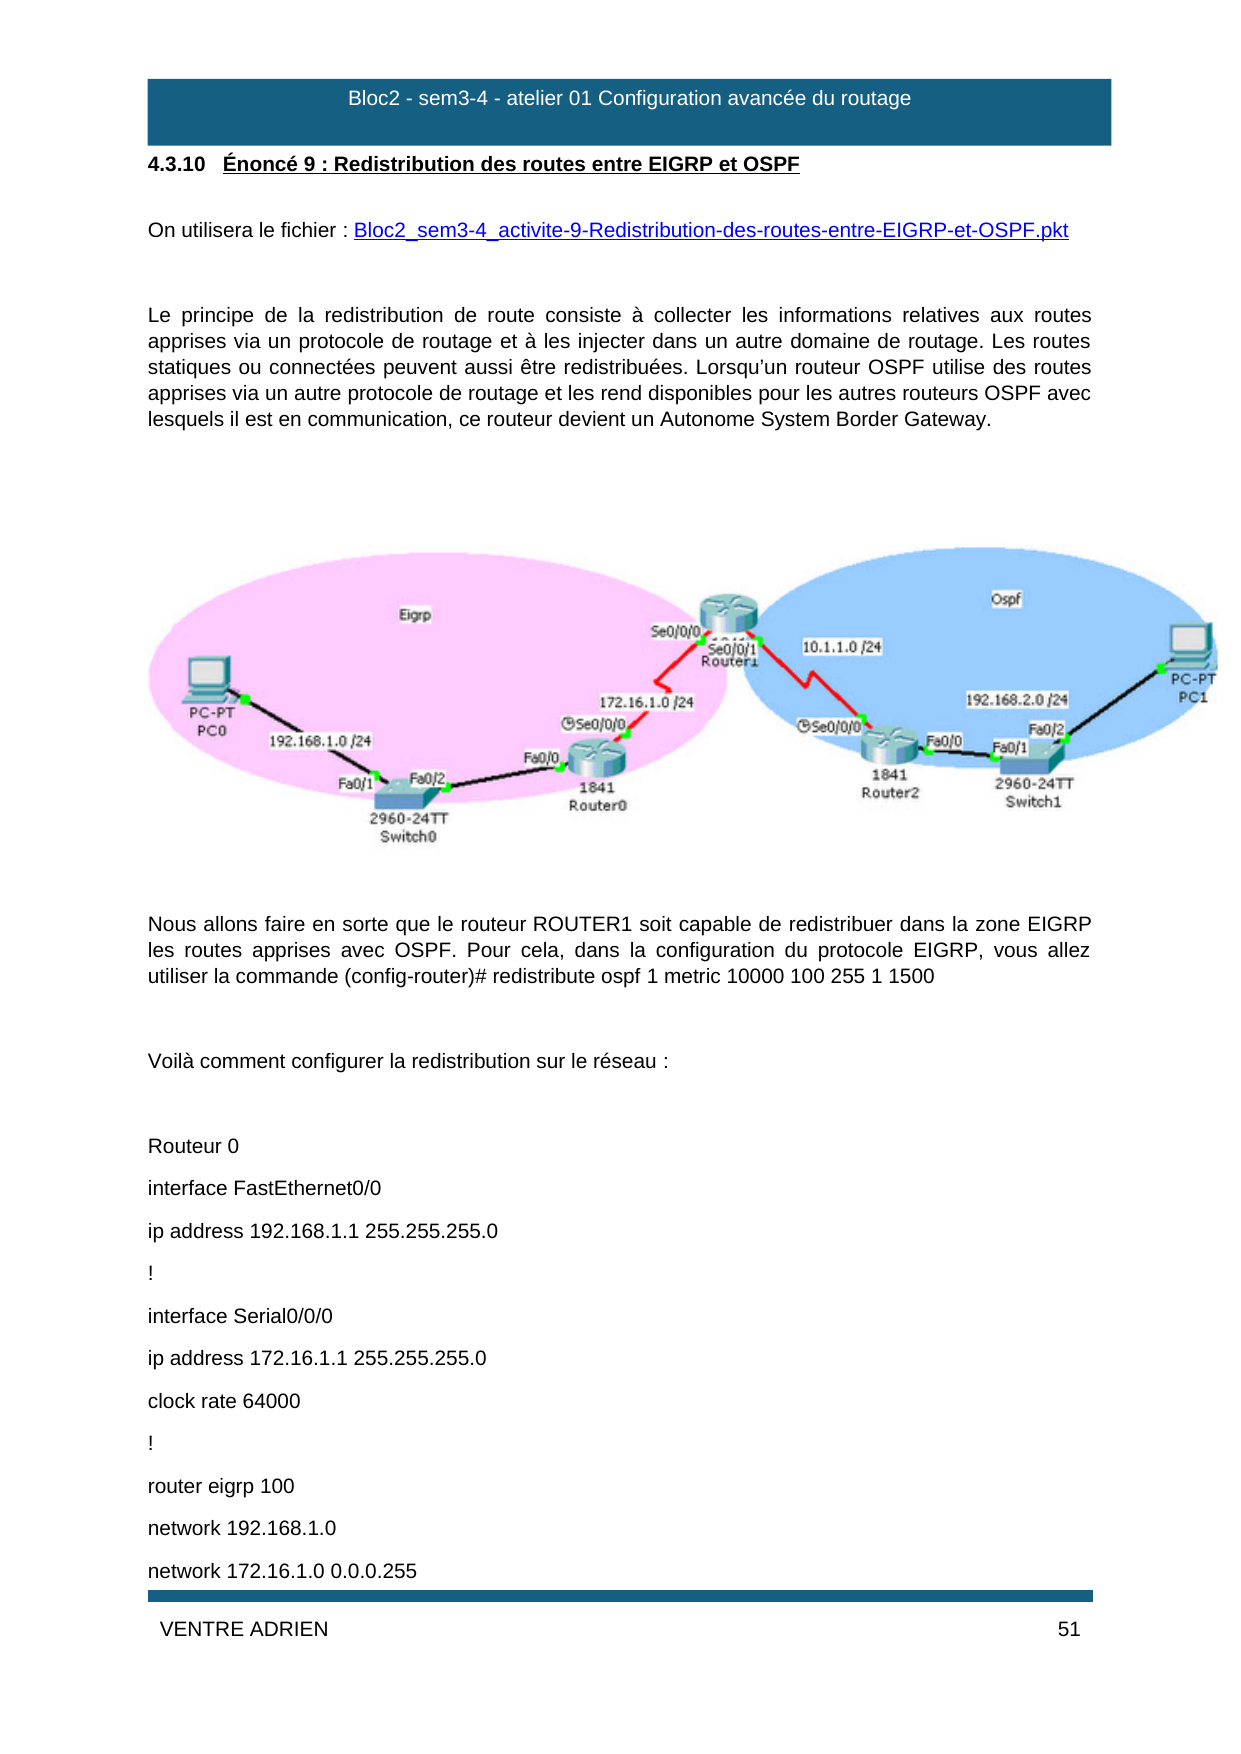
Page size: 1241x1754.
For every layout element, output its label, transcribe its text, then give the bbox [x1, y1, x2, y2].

text Le principe de la redistribution de route consiste à collecter les informations relatives aux routes apprises via un protocole de routage et à les injecter dans un autre domaine de routage. Les routes statiques ou connectées peuvent aussi être redistribuées. Lorsqu’un routeur OSPF utilise des routes apprises via un autre protocole de routage et les rend disponibles pour les autres routeurs OSPF avec lesquels il est en communication, ce routeur devient un Autonome System Border Gateway. [148, 303, 1093, 431]
text router eigrp 100 [148, 1474, 1093, 1498]
text Voilà comment configurer la redistribution sur le réseau : [148, 1049, 1093, 1073]
text On utilisera le fichier : Bloc2_sem3-4_activite-9-Redistribution-des-routes-entre-EIGRP-et-OSPF.pkt [148, 218, 1093, 242]
text interface FastEthernet0/0 [148, 1176, 1093, 1200]
picture [147, 491, 1218, 851]
text ip address 192.168.1.1 255.255.255.0 [148, 1219, 1093, 1243]
text ! [148, 1431, 1093, 1455]
text network 192.168.1.0 [148, 1516, 1093, 1540]
text ! [148, 1261, 1093, 1285]
text network 172.16.1.0 0.0.0.255 [148, 1559, 1093, 1583]
text ip address 172.16.1.1 255.255.255.0 [148, 1346, 1093, 1370]
text Nous allons faire en sorte que le routeur ROUTER1 soit capable de redistribuer dans la zone EIGRP les routes apprises avec OSPF. Pour cela, dans la configuration du protocole EIGRP, vous allez utiliser la commande (config-router)# redistribute ospf 1 metric 10000 100 255 1 1500 [148, 912, 1093, 988]
text Routeur 0 [148, 1134, 1093, 1158]
text interface Serial0/0/0 [148, 1304, 1093, 1328]
text clock rate 64000 [148, 1389, 1093, 1413]
subtitle Énoncé 9 : Redistribution des routes entre EIGRP et OSPF [148, 152, 1093, 176]
